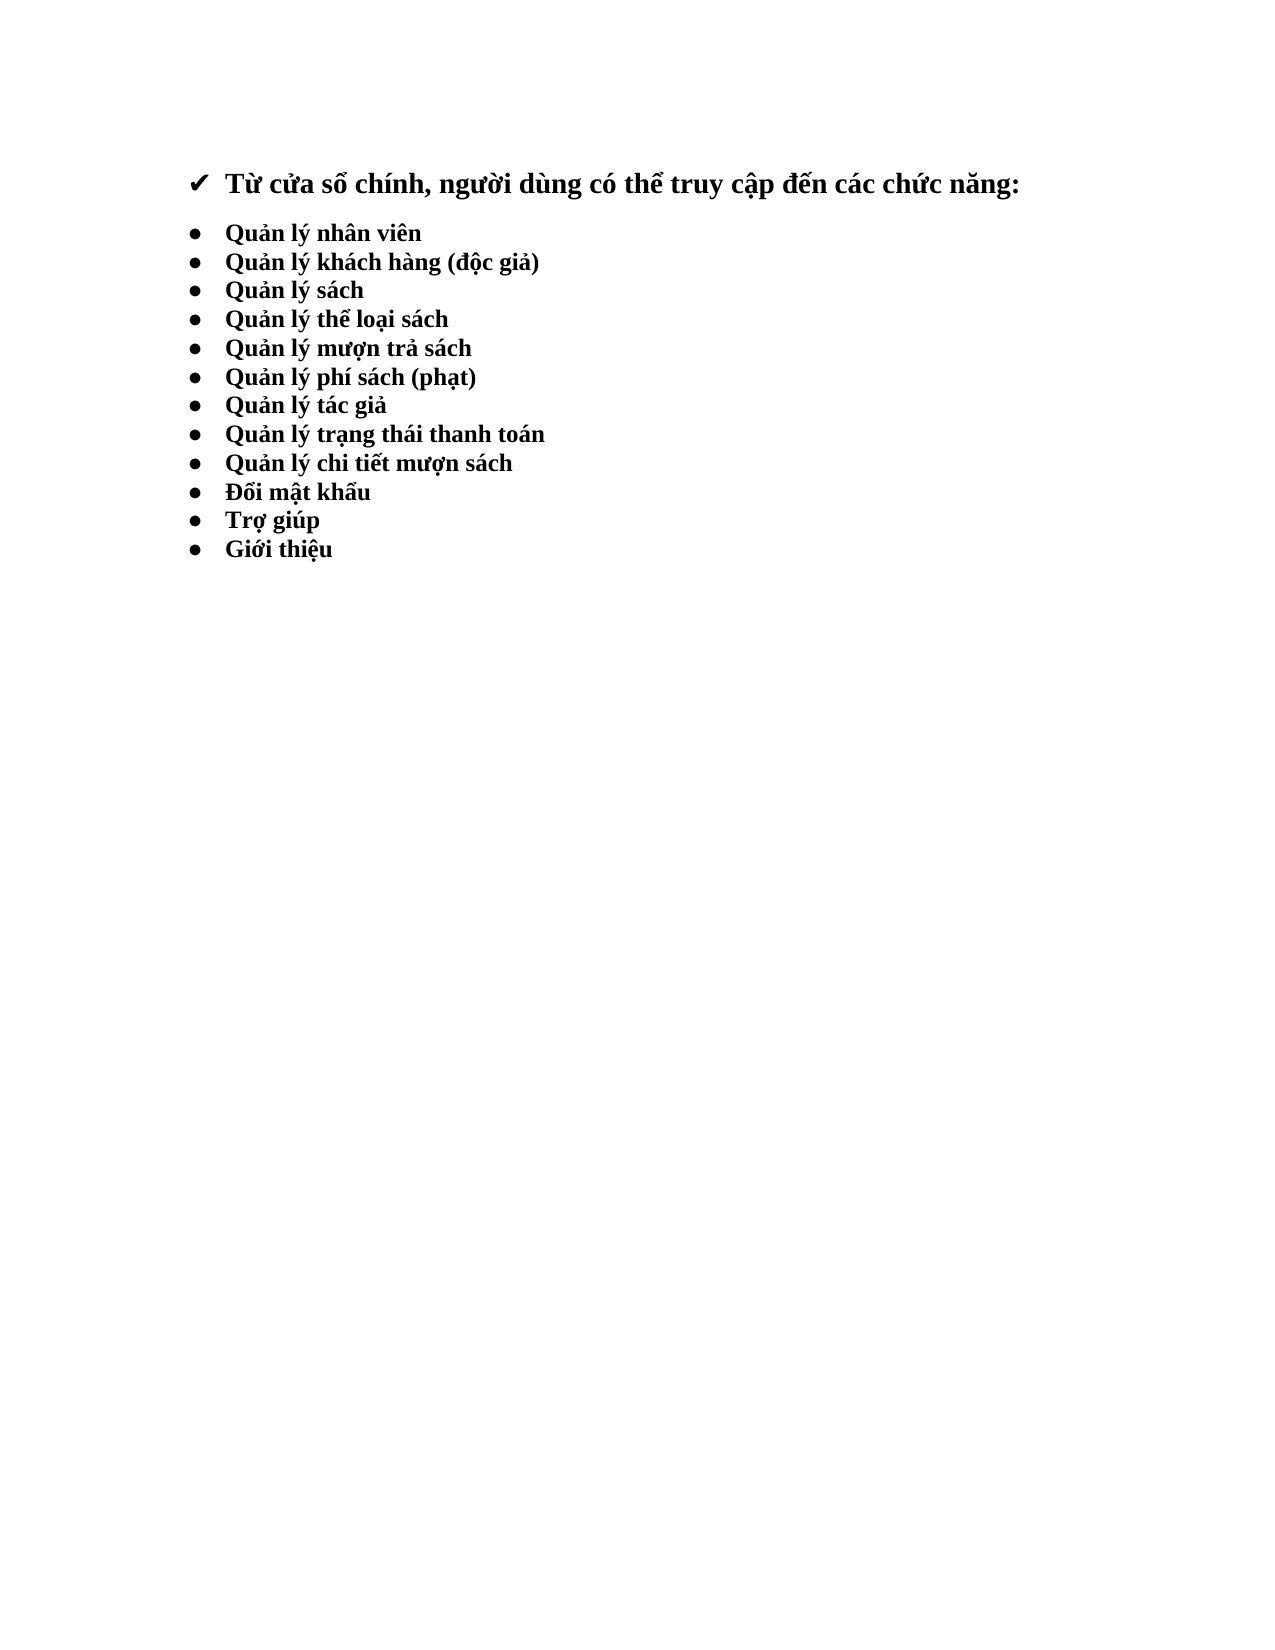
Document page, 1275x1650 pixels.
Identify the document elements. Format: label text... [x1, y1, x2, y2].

list Quản lý tác giả [187, 391, 1125, 419]
list Trợ giúp [187, 506, 1125, 534]
list Quản lý nhân viên [187, 218, 1125, 247]
list Giới thiệu [187, 534, 1125, 563]
list Quản lý trạng thái thanh toán [187, 419, 1125, 448]
list Quản lý chi tiết mượn sách [187, 448, 1125, 477]
list Đổi mật khẩu [187, 477, 1125, 506]
subtitle Từ cửa sổ chính, người dùng có thể truy cập đến các chức năng: [187, 150, 1125, 210]
list Quản lý mượn trả sách [187, 333, 1125, 362]
list Quản lý khách hàng (độc giả) [187, 247, 1125, 276]
list Quản lý thể loại sách [187, 304, 1125, 333]
list Quản lý phí sách (phạt) [187, 362, 1125, 391]
list Quản lý sách [187, 276, 1125, 304]
